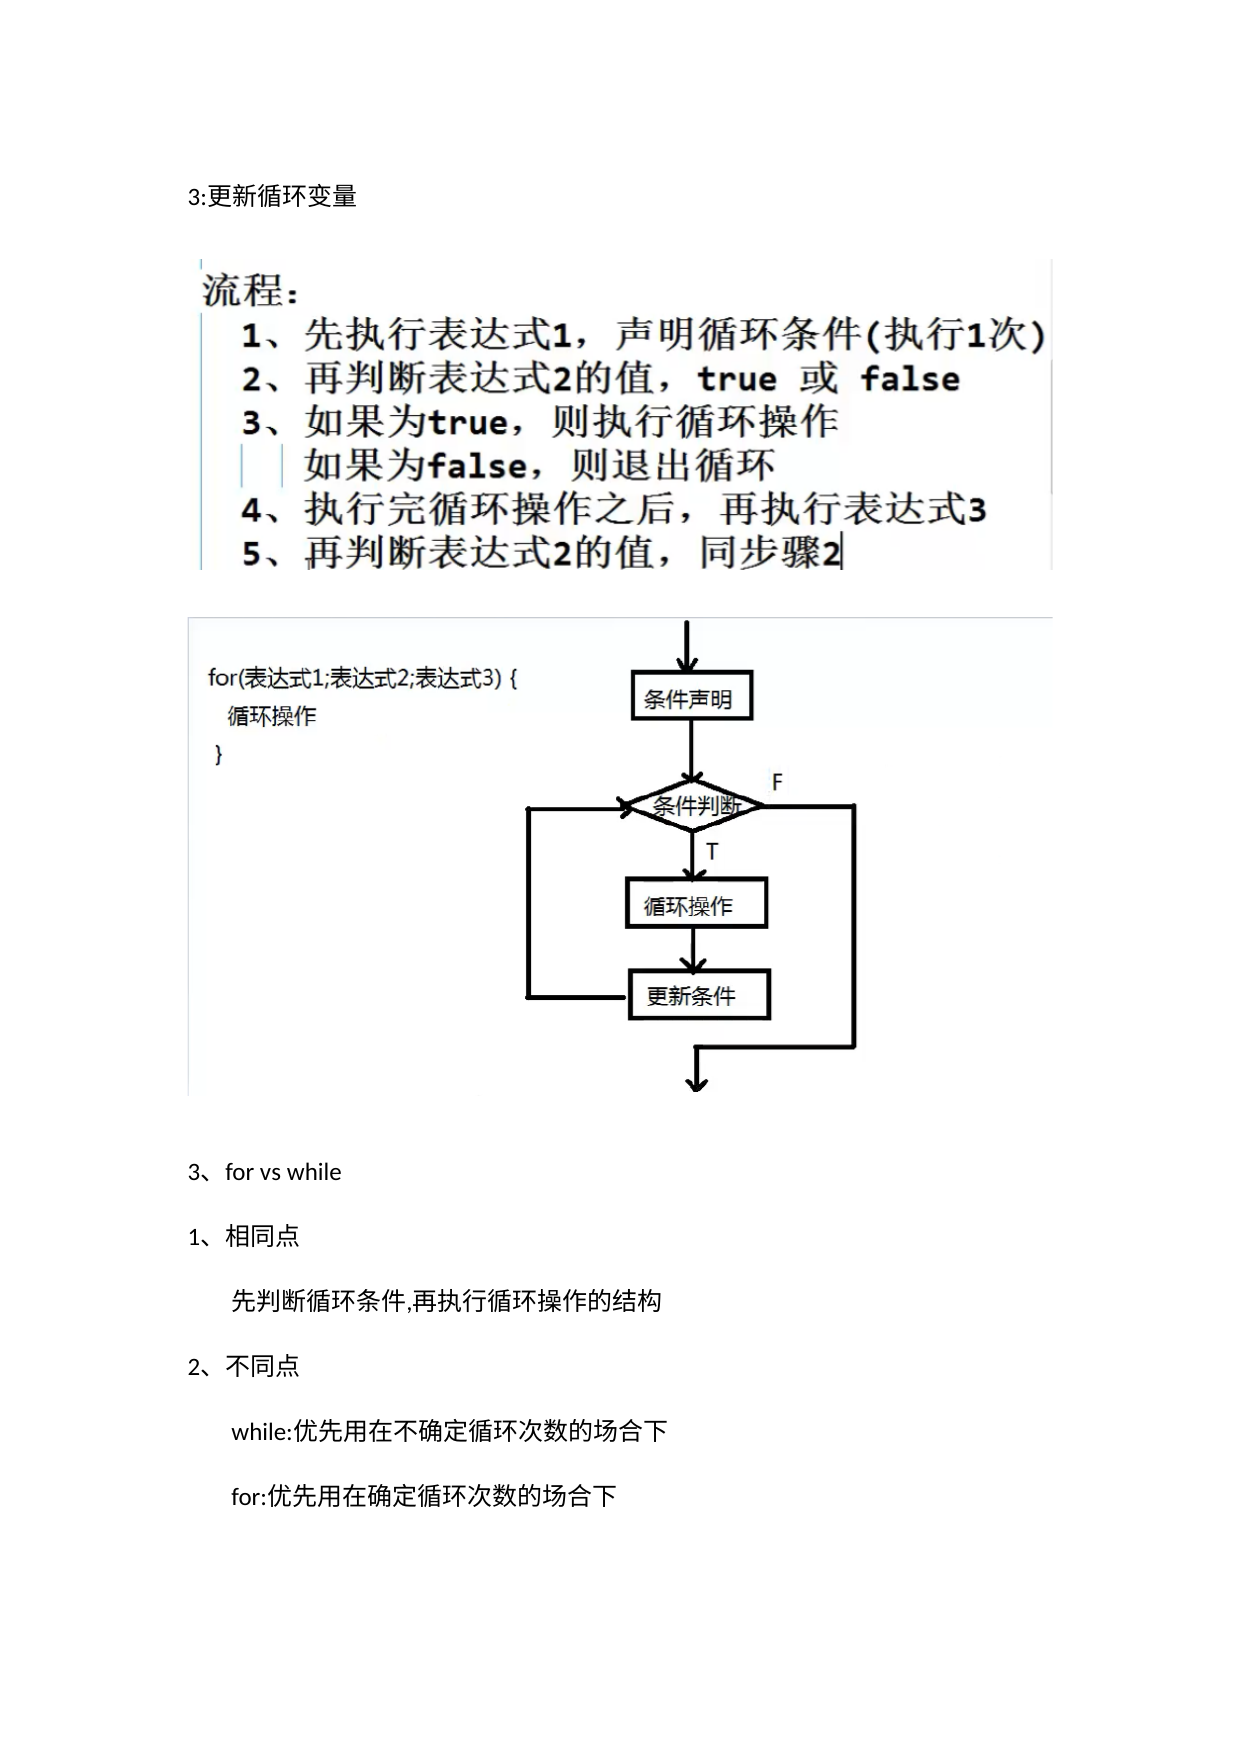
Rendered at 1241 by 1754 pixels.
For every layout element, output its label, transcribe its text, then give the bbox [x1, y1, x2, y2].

text 3、for vs while [187, 1137, 1053, 1202]
text for:优先用在确定循环次数的场合下 [187, 1462, 1053, 1527]
picture [187, 259, 1053, 570]
text 1、相同点 [187, 1202, 1053, 1267]
text 先判断循环条件,再执行循环操作的结构 [187, 1267, 1053, 1332]
text 2、不同点 [187, 1332, 1053, 1397]
picture [187, 617, 1053, 1096]
text while:优先用在不确定循环次数的场合下 [187, 1397, 1053, 1462]
text 3:更新循环变量 [187, 162, 1053, 227]
